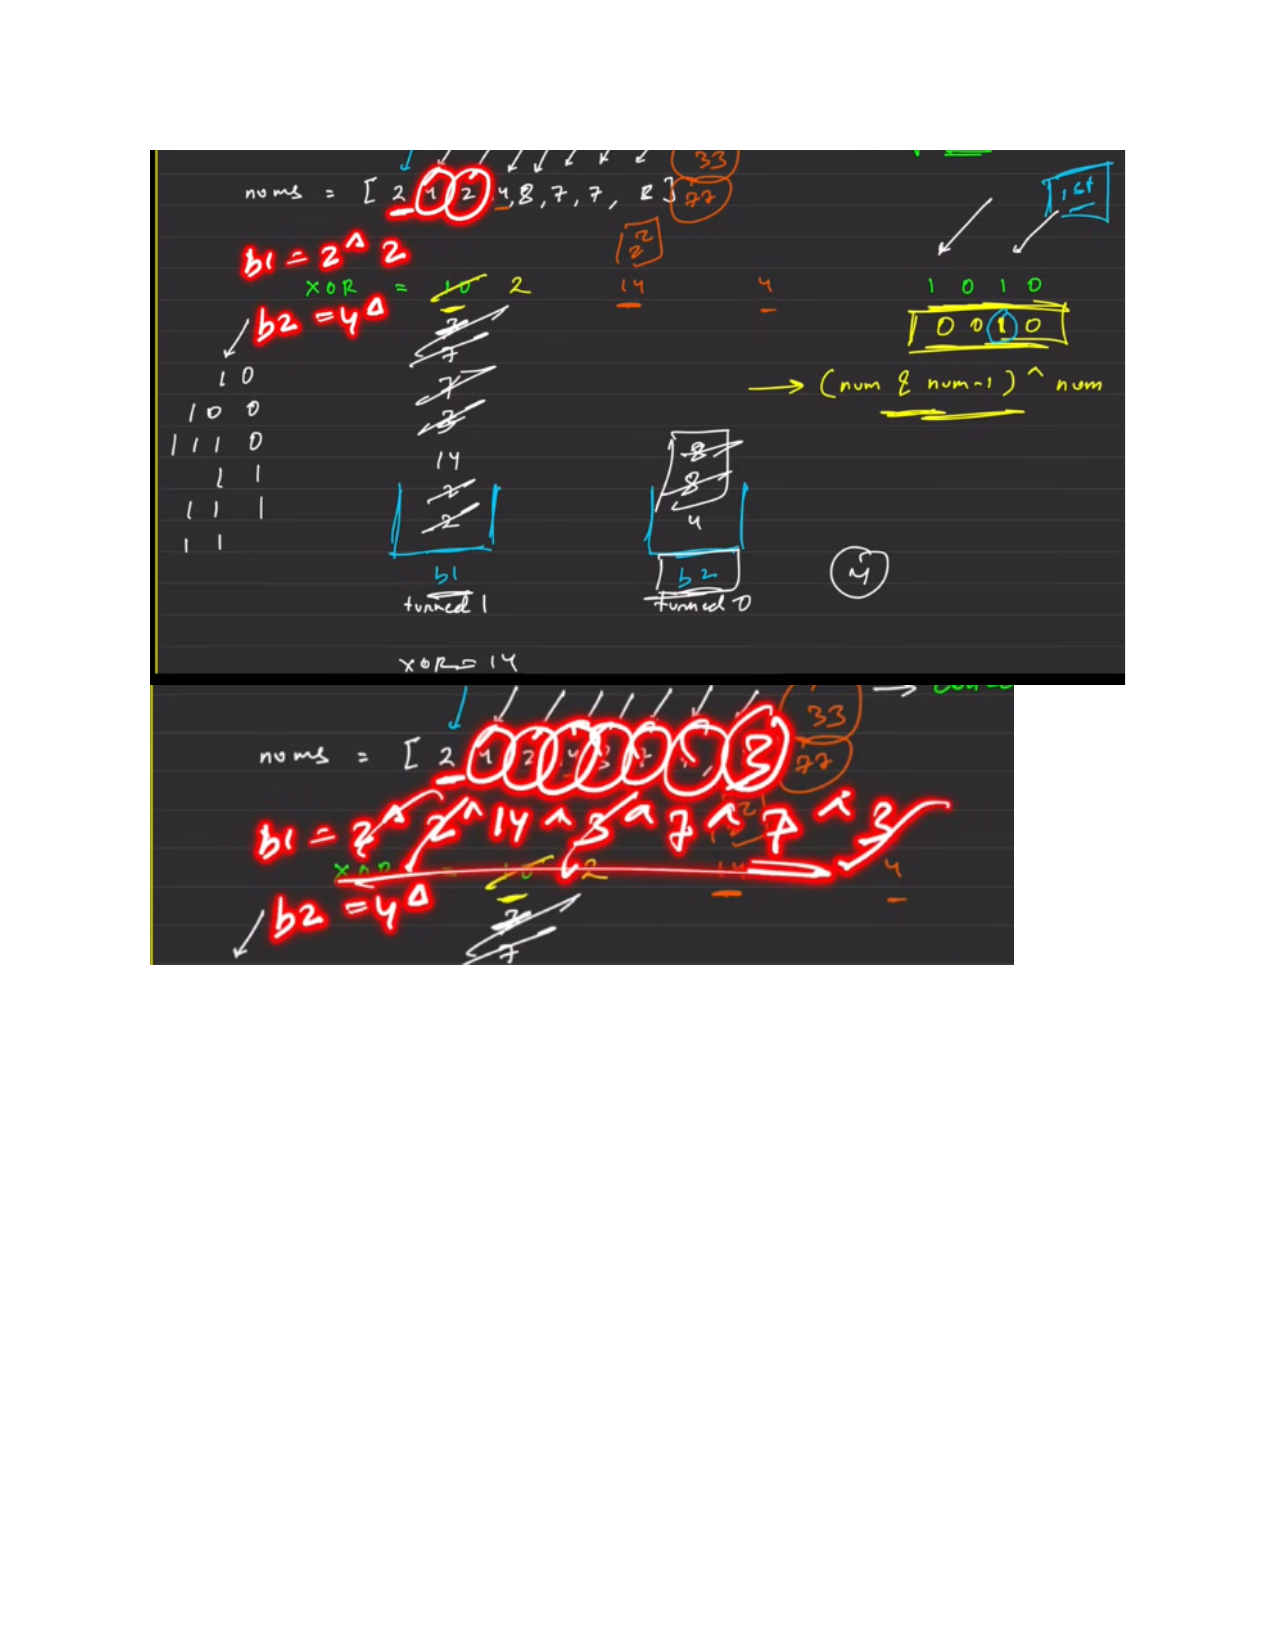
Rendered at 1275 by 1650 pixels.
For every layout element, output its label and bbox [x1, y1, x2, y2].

picture [150, 150, 1125, 965]
